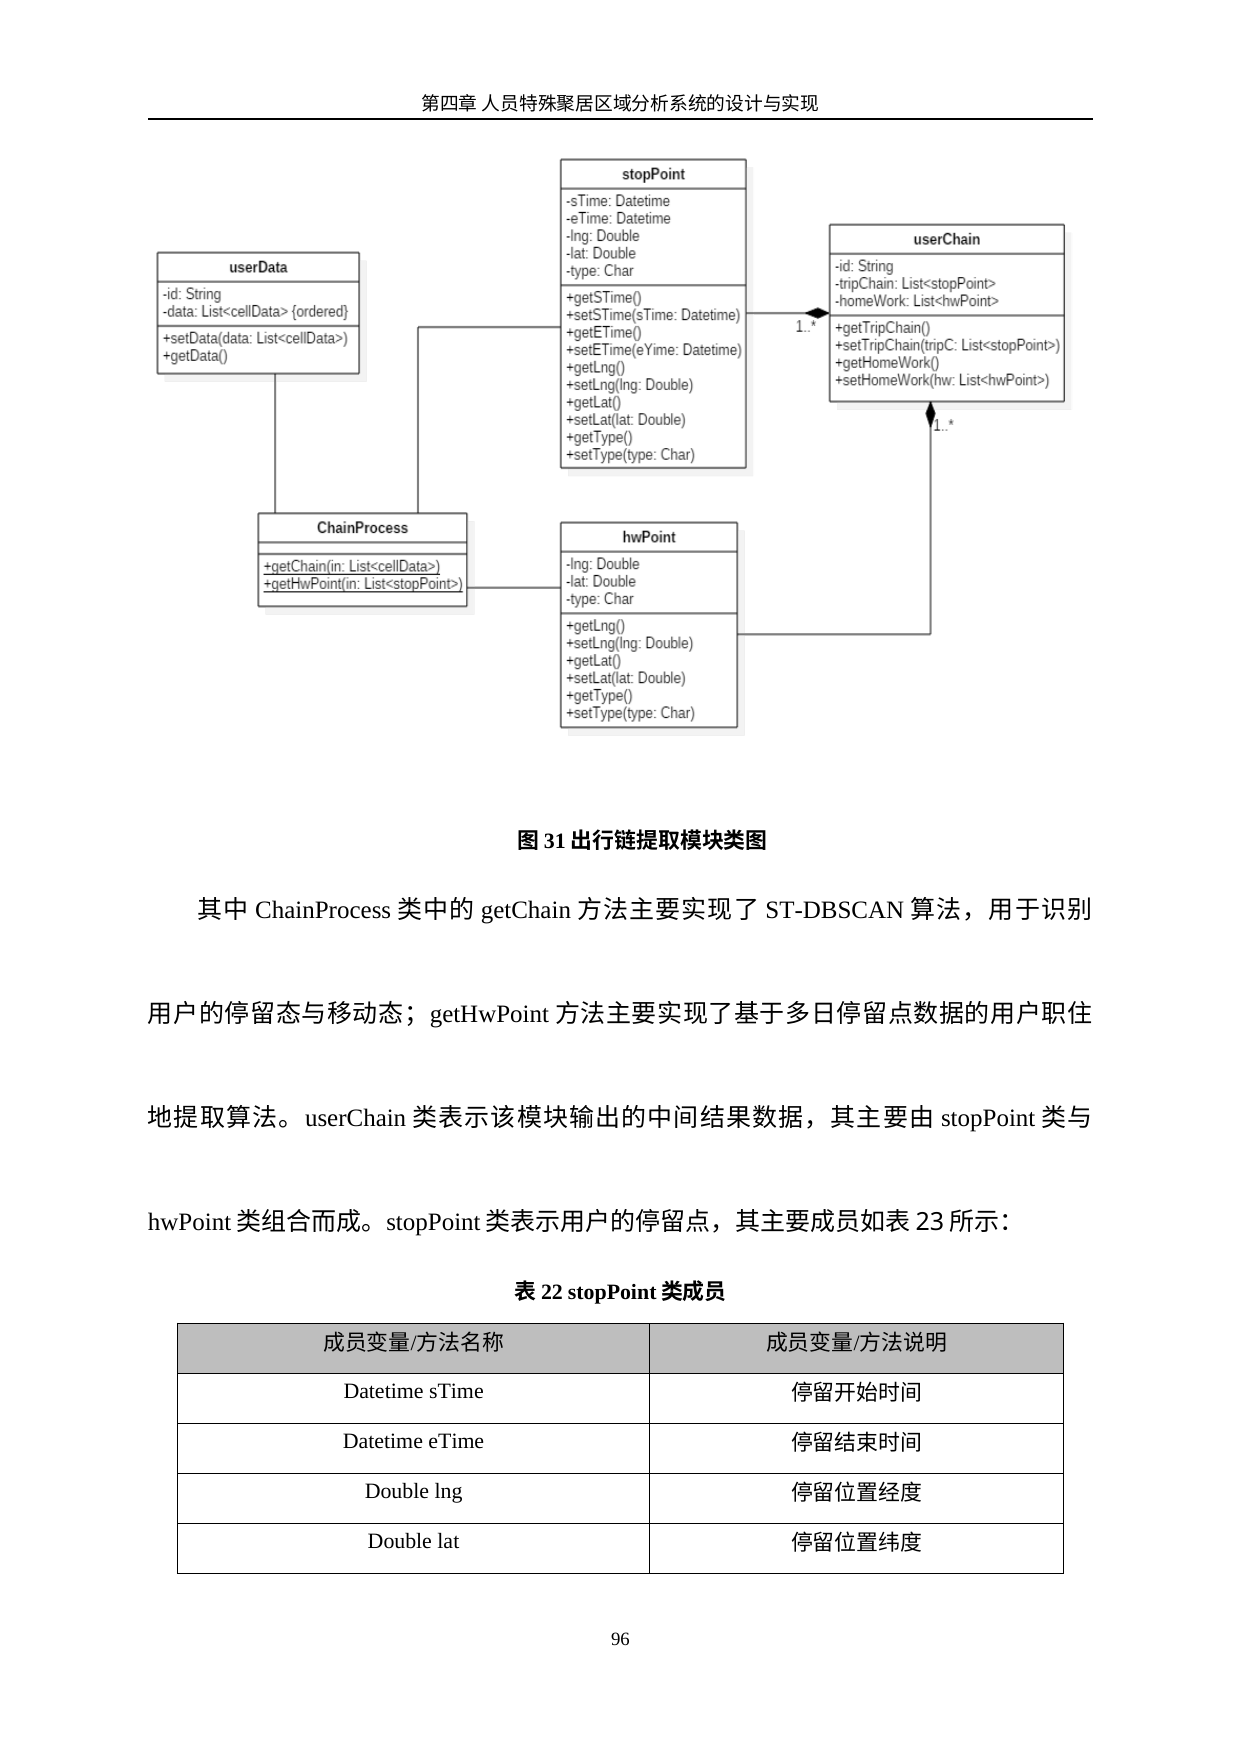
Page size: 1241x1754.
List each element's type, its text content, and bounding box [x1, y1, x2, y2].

table_cell 停留开始时间 [650, 1374, 1063, 1423]
table_cell 停留位置纬度 [650, 1524, 1063, 1573]
text 图 31 出行链提取模块类图 [148, 822, 1093, 857]
table_cell Datetime eTime [178, 1424, 649, 1473]
table_cell Datetime sTime [178, 1374, 649, 1423]
text 其中ChainProcess类中的getChain方法主要实现了ST-DBSCAN算法，用于识别用户的停留态与移动态；getHwPoint方法主要实现了基于多日停留点数据的用户职住地提取算法。userChain类表示该模块输出的中间结果数据，其主要由stopPoint类与hwPoint类组合而成。stopPoint类表示用户的停留点，其主要成员如表23所示： [148, 872, 1093, 1254]
table_header 成员变量/方法名称 [178, 1324, 649, 1373]
text 表 22 stopPoint类成员 [148, 1272, 1093, 1307]
table_cell 停留结束时间 [650, 1424, 1063, 1473]
table_cell 停留位置经度 [650, 1474, 1063, 1523]
table_cell Double lat [178, 1524, 649, 1573]
table_cell Double lng [178, 1474, 649, 1523]
table_header 成员变量/方法说明 [650, 1324, 1063, 1373]
picture [147, 148, 1106, 774]
